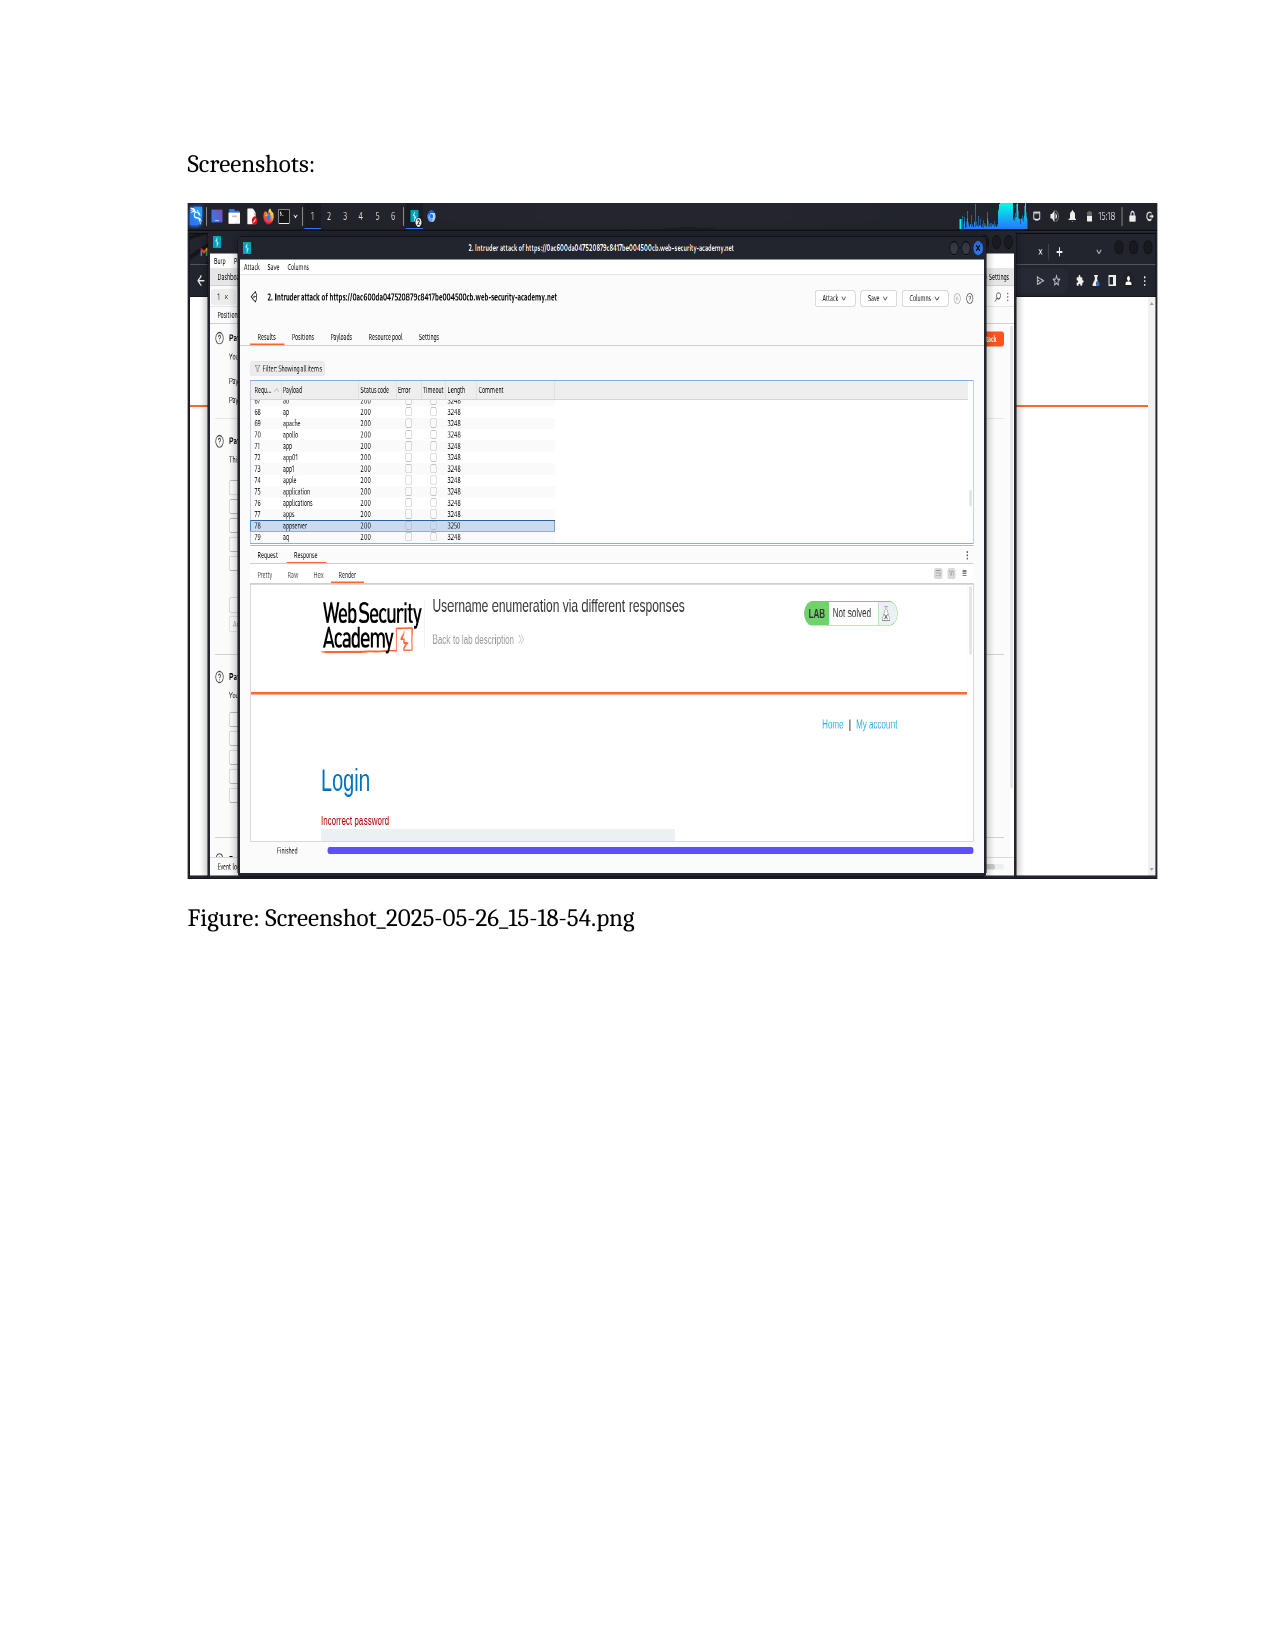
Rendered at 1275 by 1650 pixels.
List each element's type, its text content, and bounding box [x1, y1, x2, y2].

text Screenshots: [187, 150, 1087, 179]
text Figure: Screenshot_2025-05-26_15-18-54.png [187, 903, 1087, 932]
picture [187, 203, 1158, 879]
